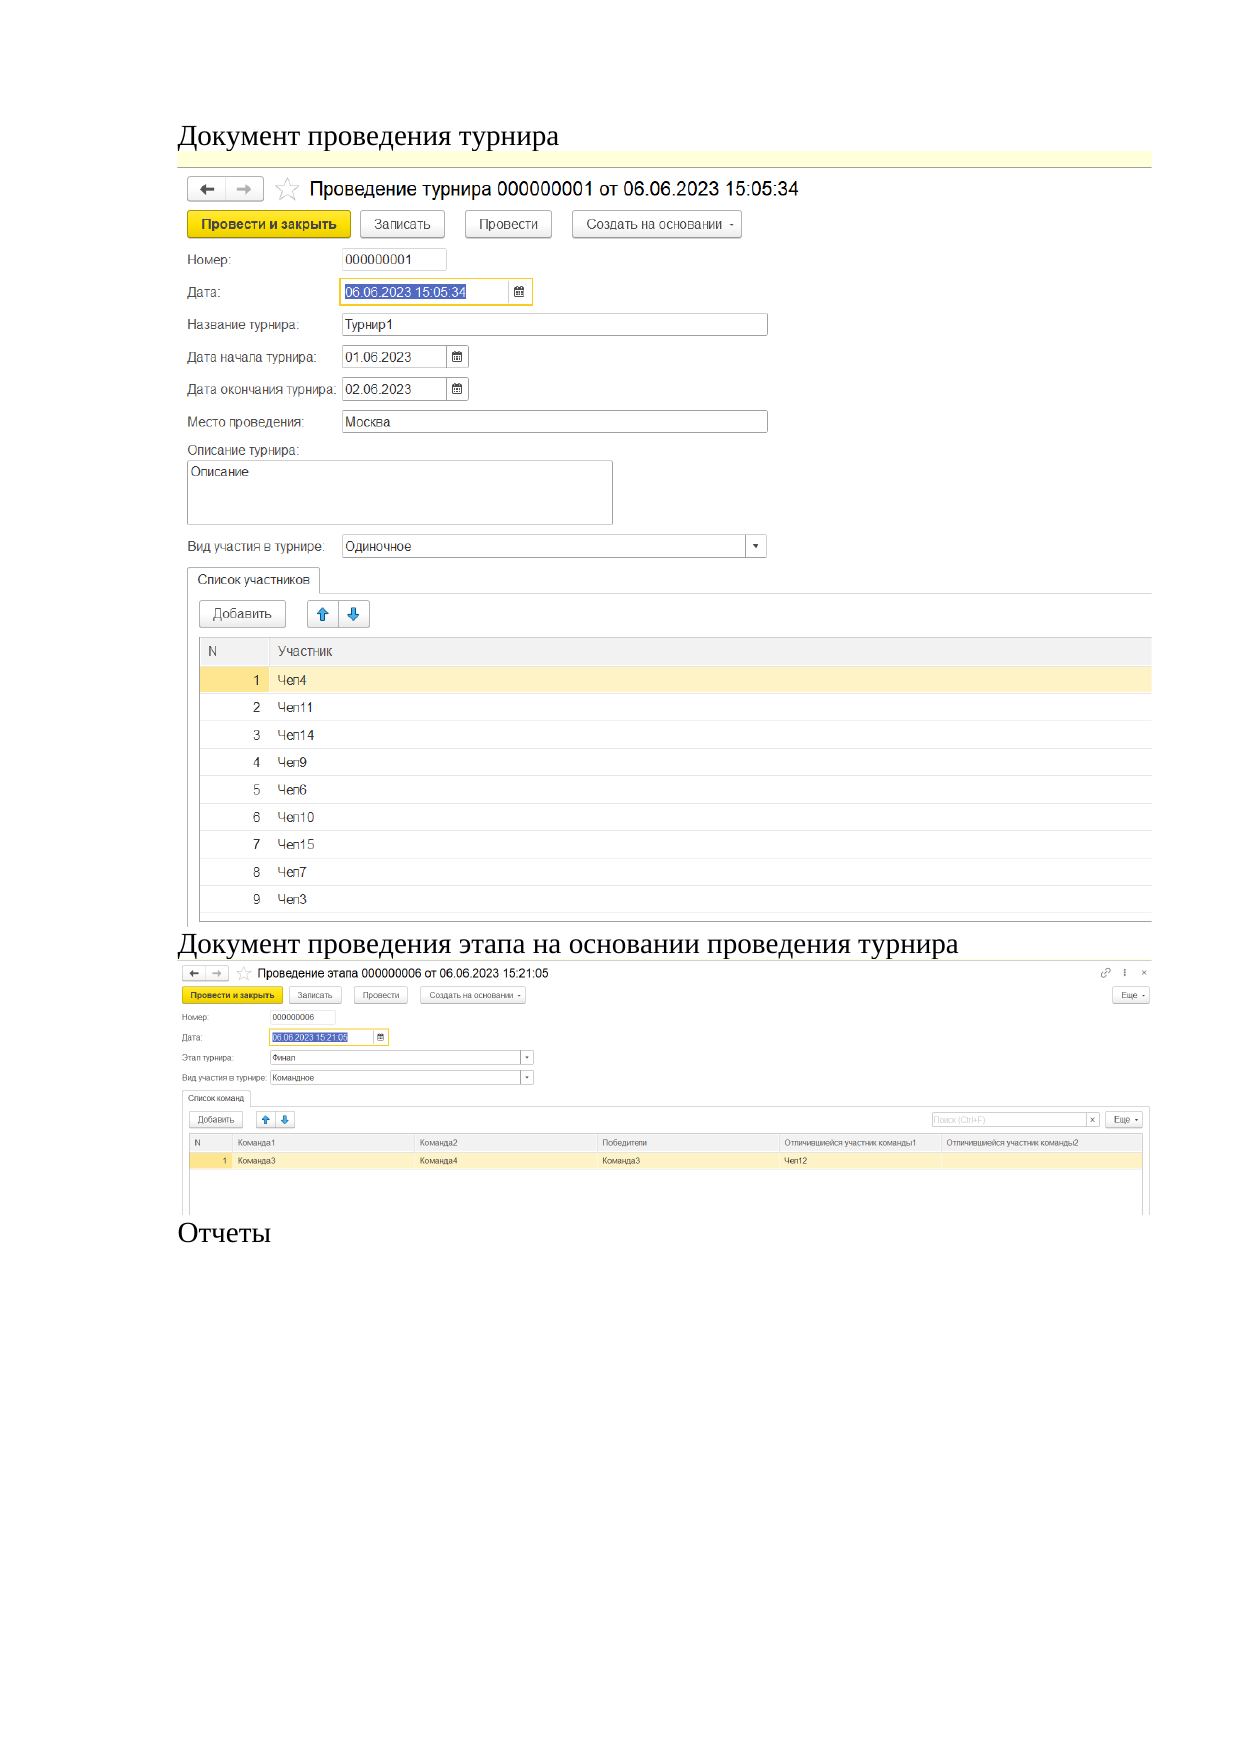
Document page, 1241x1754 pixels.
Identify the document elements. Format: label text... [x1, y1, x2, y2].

text Отчеты [177, 1215, 1152, 1248]
picture [177, 959, 1152, 1215]
picture [177, 151, 1152, 927]
text Документ проведения турнира [177, 118, 1152, 151]
text Документ проведения этапа на основании проведения турнира [177, 927, 1152, 959]
